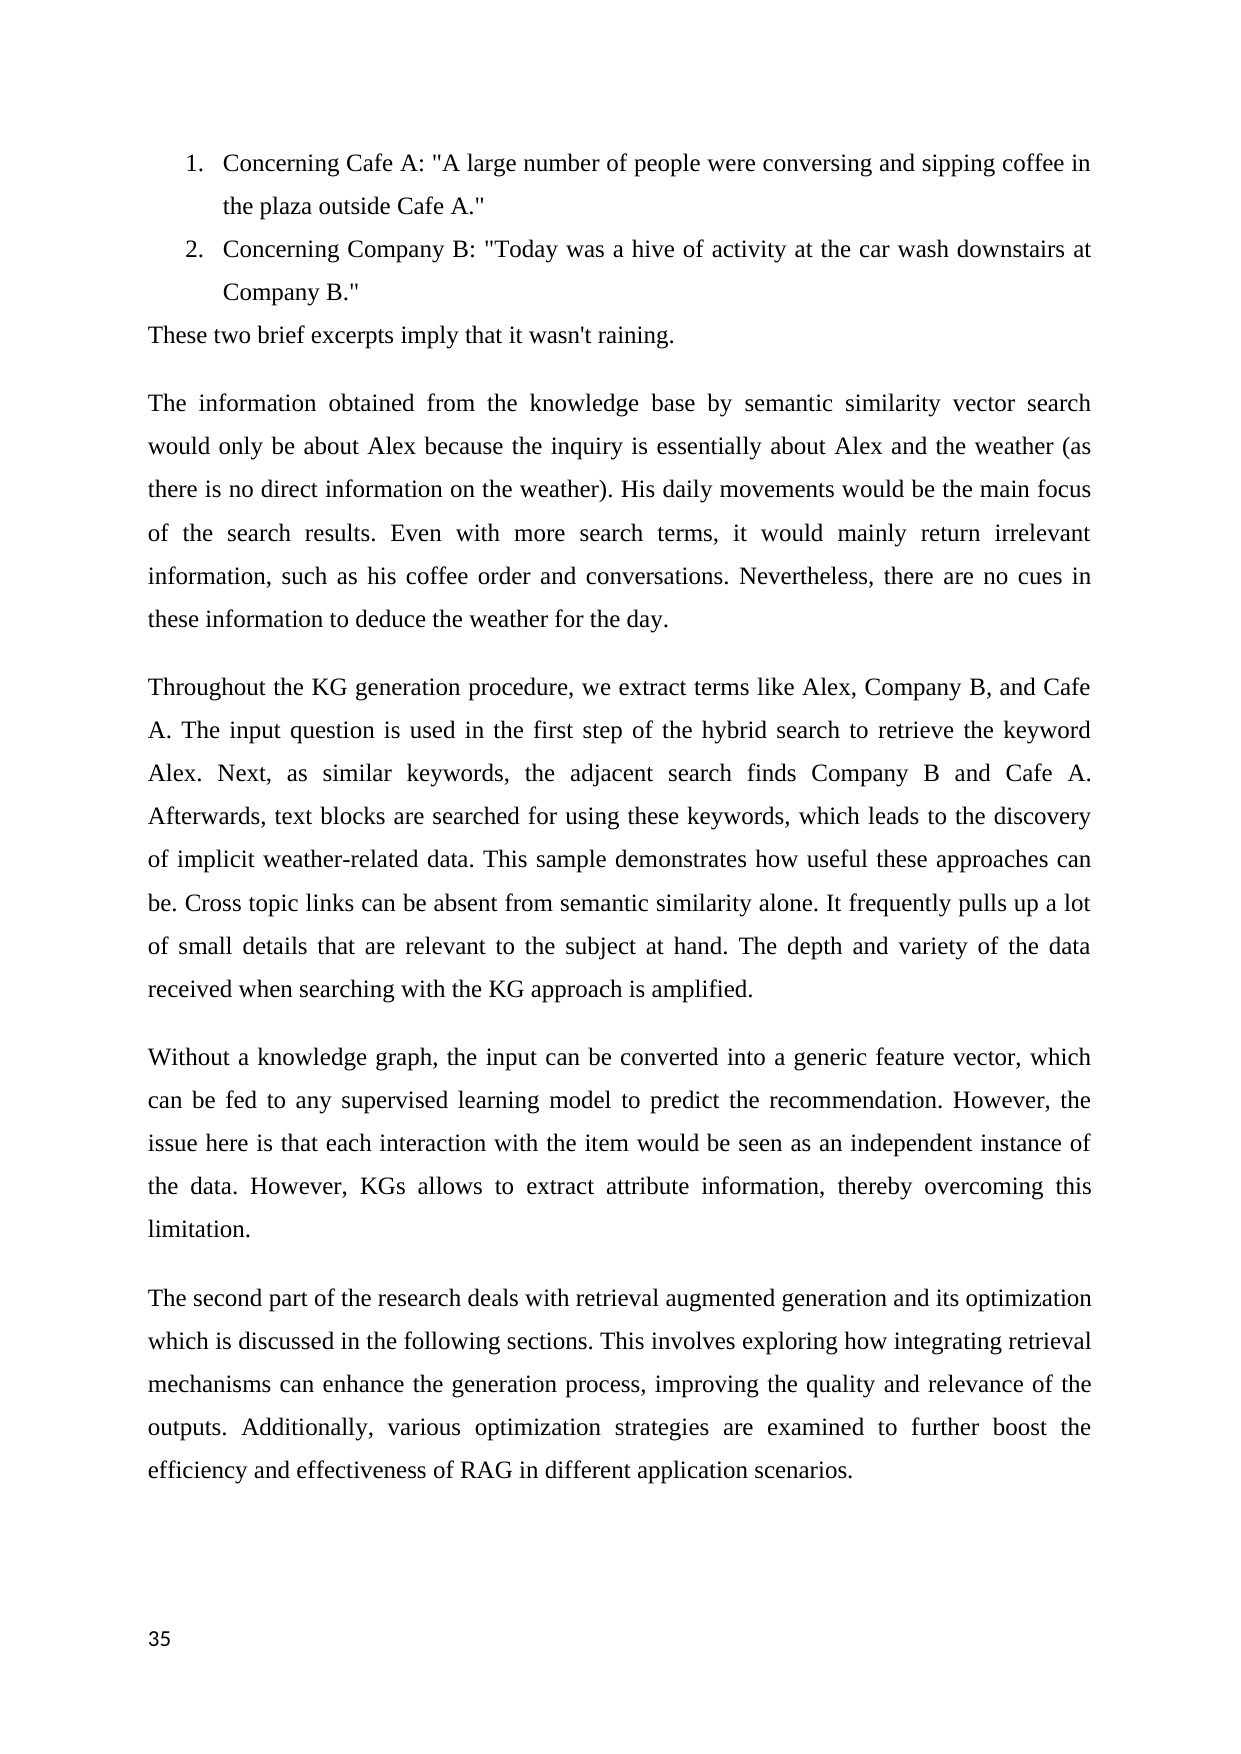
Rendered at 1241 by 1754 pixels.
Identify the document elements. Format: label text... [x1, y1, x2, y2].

text These two brief excerpts imply that it wasn't raining. [148, 320, 1092, 349]
list Concerning Company B: "Today was a hive of activity at the car wash downstairs at Company B." [185, 234, 1092, 306]
list Concerning Cafe A: "A large number of people were conversing and sipping coffee in the plaza outside Cafe A." [185, 148, 1092, 219]
text Throughout the KG generation procedure, we extract terms like Alex, Company B, and Cafe A. The input question is used in the first step of the hybrid search to retrieve the keyword Alex. Next, as similar keywords, the adjacent search finds Company B and Cafe A. Afterwards, text blocks are searched for using these keywords, which leads to the discovery of implicit weather-related data. This sample demonstrates how useful these approaches can be. Cross topic links can be absent from semantic similarity alone. It frequently pulls up a lot of small details that are relevant to the subject at hand. The depth and variety of the data received when searching with the KG approach is amplified. [148, 672, 1092, 1003]
text The information obtained from the knowledge base by semantic similarity vector search would only be about Alex because the inquiry is essentially about Alex and the weather (as there is no direct information on the weather). His daily movements would be the main focus of the search results. Even with more search terms, it would mainly return irrelevant information, such as his coffee order and conversations. Nevertheless, there are no cues in these information to deduce the weather for the day. [148, 388, 1092, 633]
text The second part of the research deals with retrieval augmented generation and its optimization which is discussed in the following sections. This involves exploring how integrating retrieval mechanisms can enhance the generation process, improving the quality and relevance of the outputs. Additionally, various optimization strategies are examined to further boost the efficiency and effectiveness of RAG in different application scenarios. [148, 1283, 1092, 1484]
text Without a knowledge graph, the input can be converted into a generic feature vector, which can be fed to any supervised learning model to predict the recommendation. However, the issue here is that each interaction with the item would be seen as an independent instance of the data. However, KGs allows to extract attribute information, thereby overcoming this limitation. [148, 1042, 1092, 1243]
